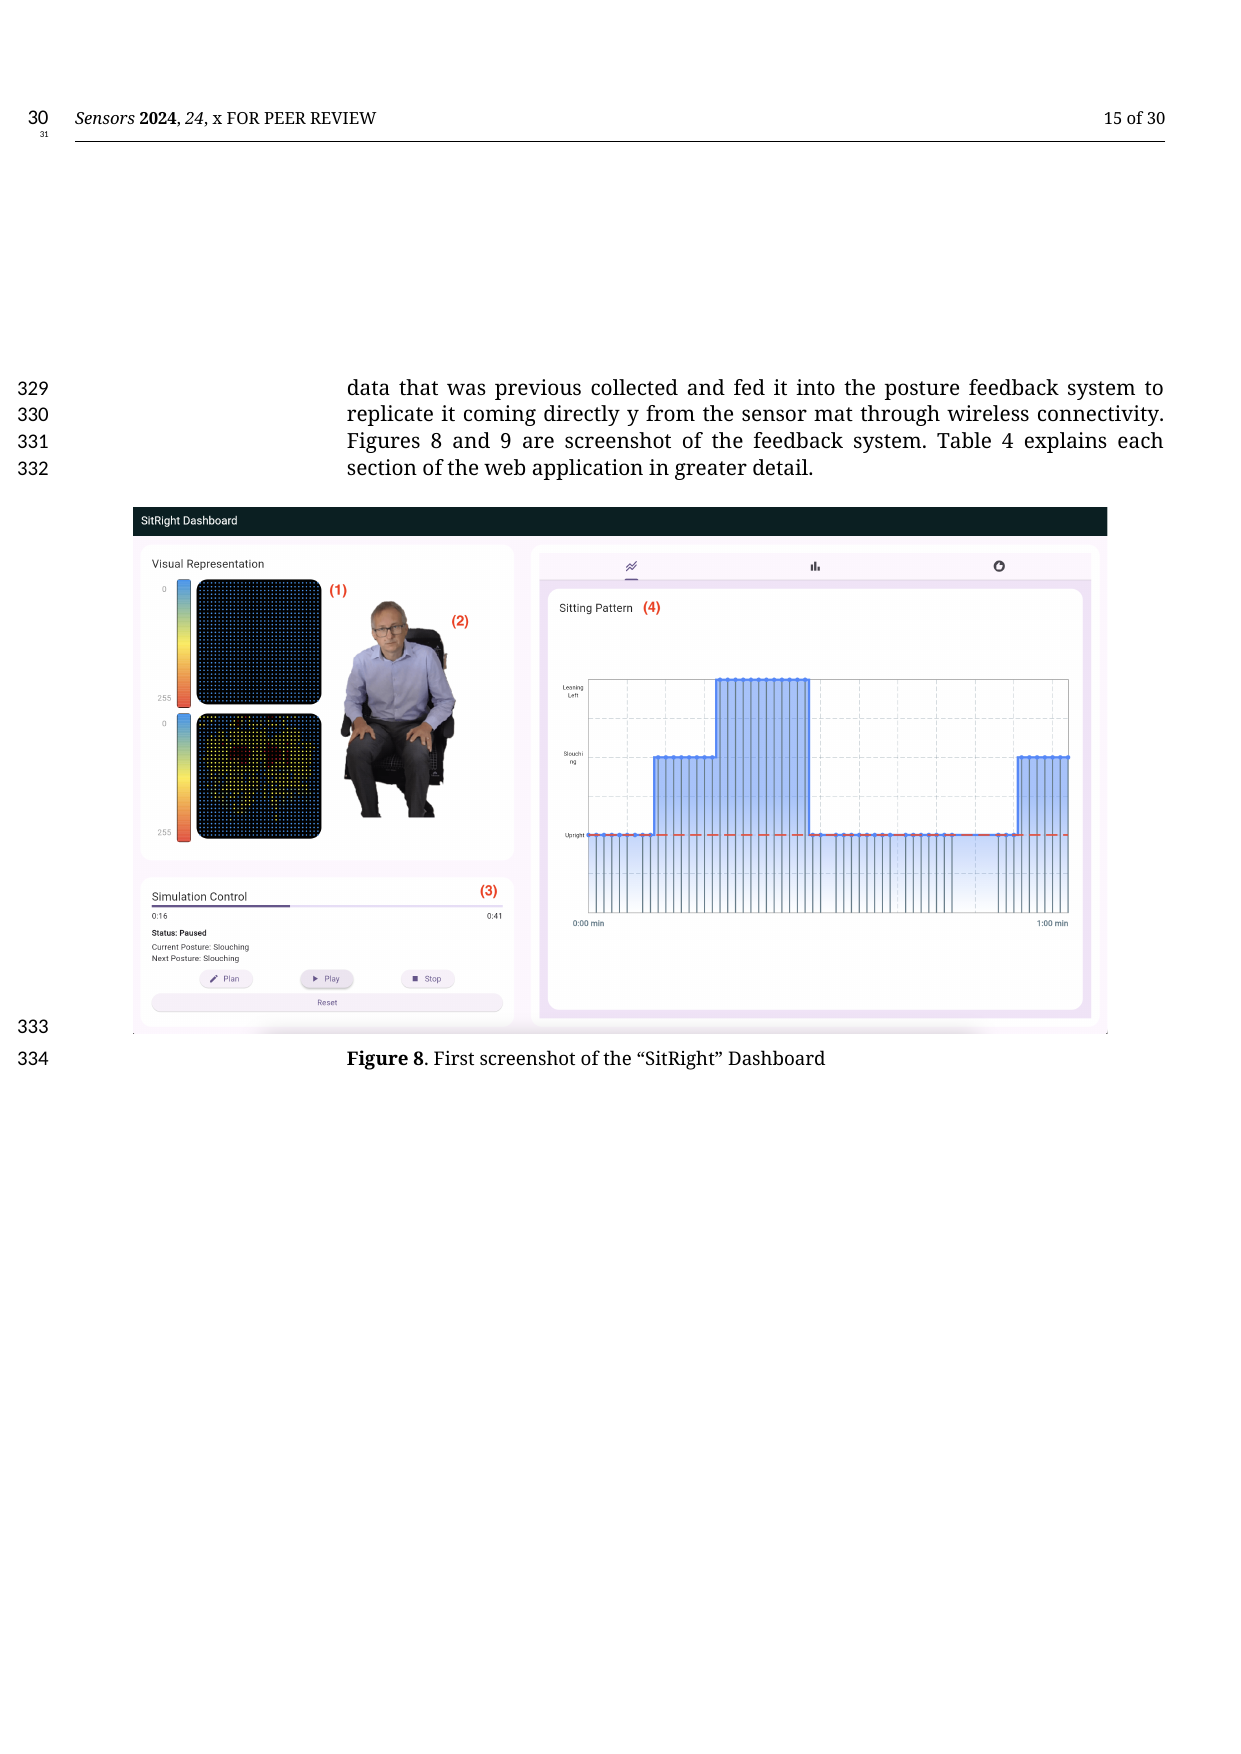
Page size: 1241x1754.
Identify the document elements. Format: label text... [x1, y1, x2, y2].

picture [133, 507, 1108, 1034]
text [347, 374, 1165, 482]
text Figure 8. First screenshot of the “SitRight” Dashboard [347, 1046, 1165, 1070]
